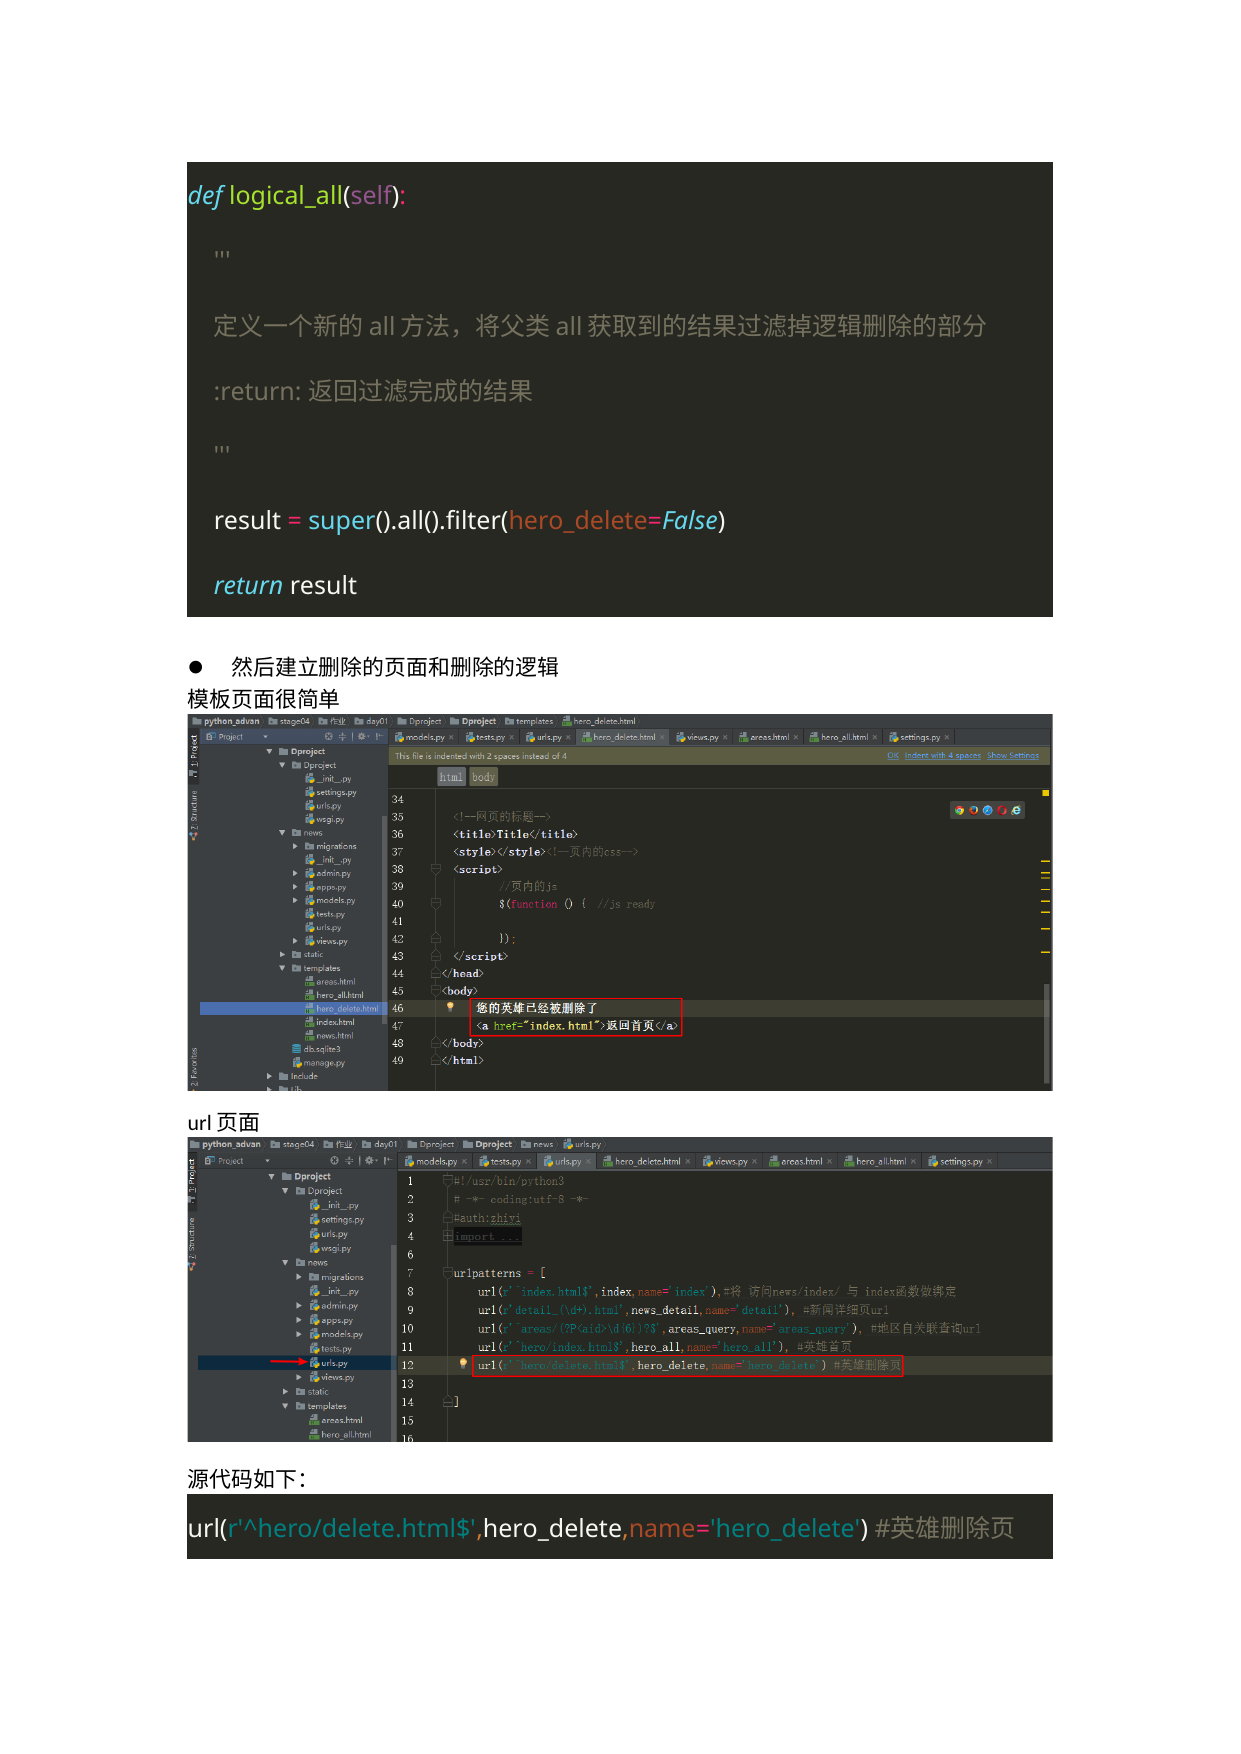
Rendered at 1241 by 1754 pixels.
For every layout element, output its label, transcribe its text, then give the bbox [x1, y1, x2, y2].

text def logical_all(self): ''' 定义一个新的all方法，将父类all获取到的结果过滤掉逻辑删除的部分 :return: 返回过滤完成的结果 ''' result = super().all().filter(hero_delete=False) return result [187, 162, 1053, 617]
text 模板页面很简单 [187, 682, 1053, 714]
picture [187, 714, 1053, 1091]
picture [187, 1137, 1053, 1442]
list 然后建立删除的页面和删除的逻辑 [187, 649, 1053, 682]
text url页面 [187, 1104, 1053, 1137]
text 源代码如下： [187, 1462, 1053, 1494]
text url(r'^hero/delete.html$',hero_delete,name='hero_delete') #英雄删除页 [187, 1494, 1053, 1559]
